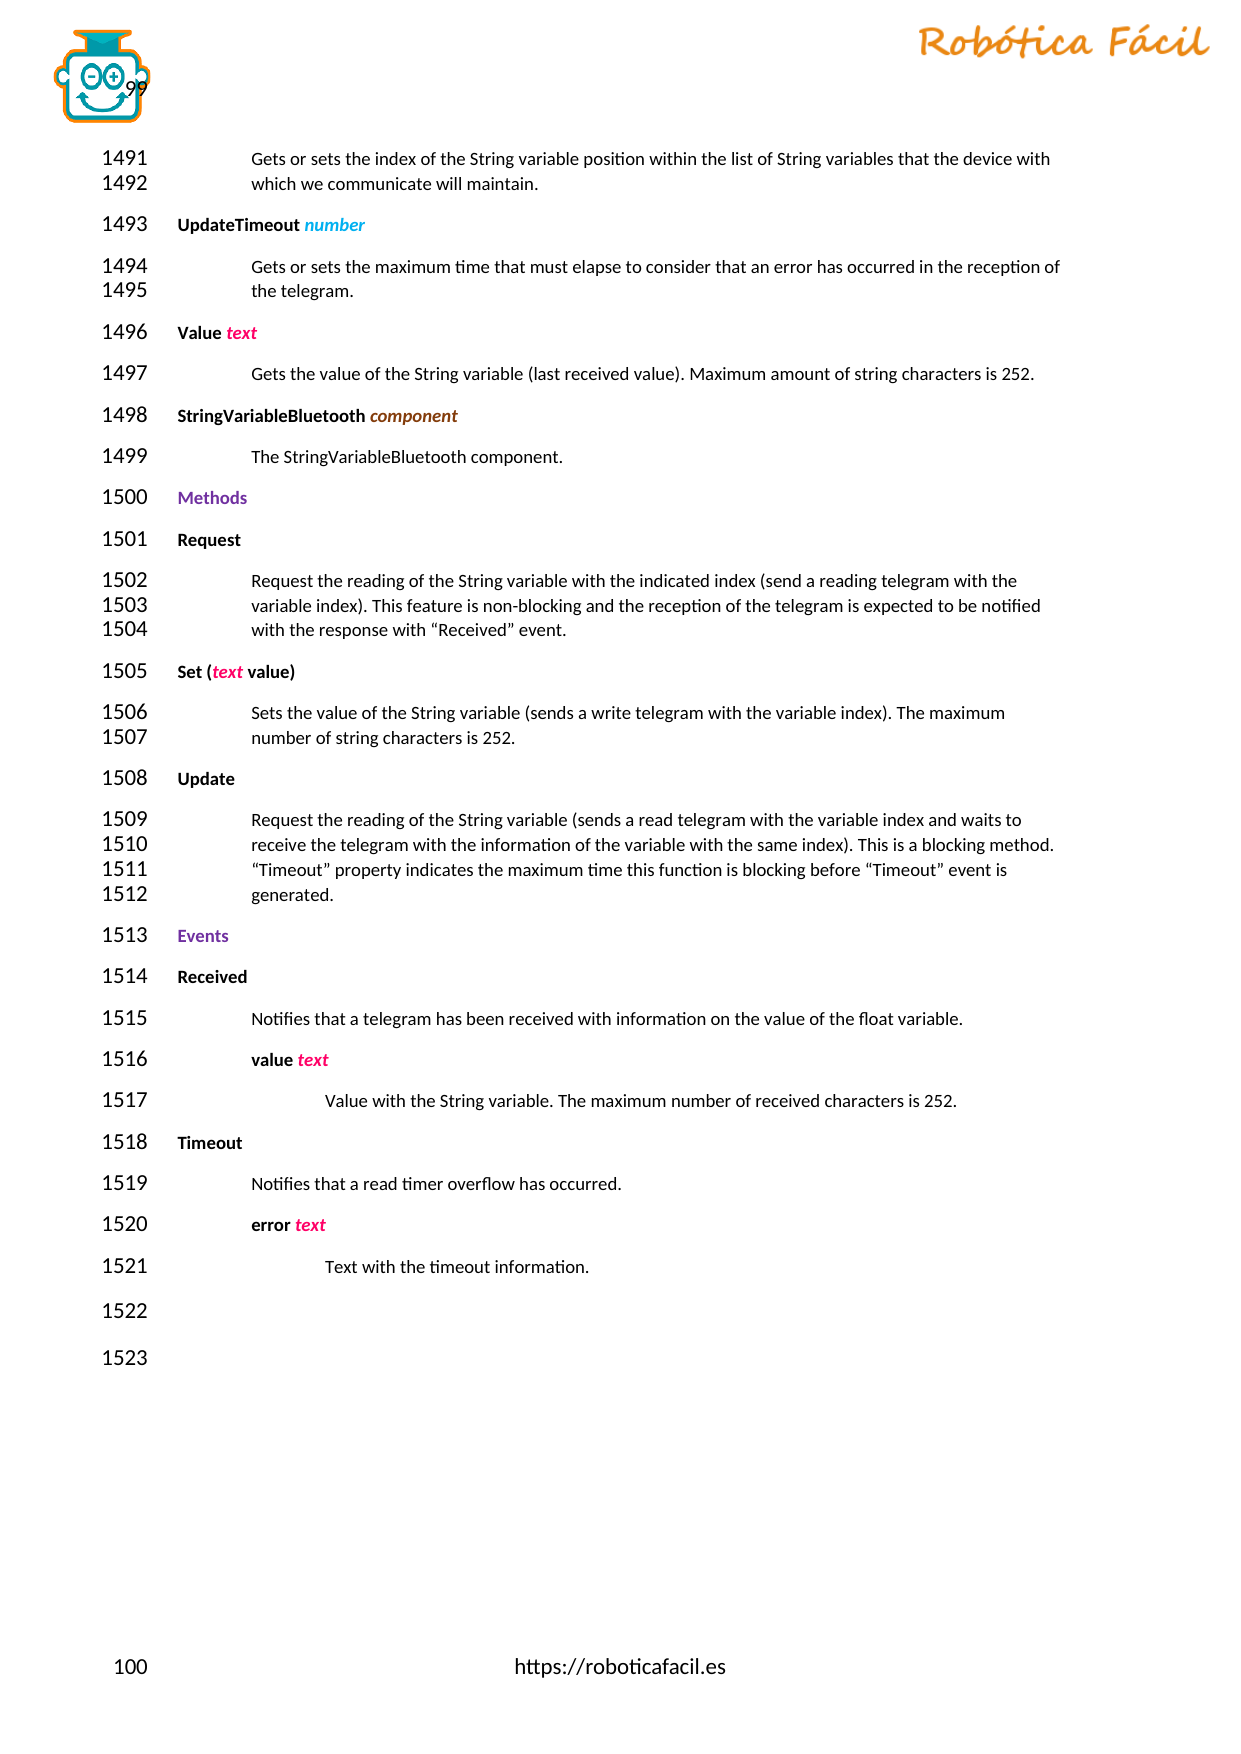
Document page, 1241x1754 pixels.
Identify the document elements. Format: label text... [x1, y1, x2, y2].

text Set (text value) [177, 660, 1063, 683]
text Update [177, 767, 1063, 790]
text Request [177, 528, 1063, 551]
text Timeout [177, 1131, 1063, 1154]
text Gets or sets the index of the String variable position within the list of String variables that the device with which we communicate will maintain. [251, 148, 1063, 195]
text value text [177, 1048, 1063, 1071]
text Text with the timeout information. [177, 1255, 1063, 1278]
text Notifies that a read timer overflow has occurred. [251, 1172, 1063, 1195]
text Gets or sets the maximum time that must elapse to consider that an error has occurred in the reception of the telegram. [251, 255, 1063, 303]
text StringVariableBluetooth component [177, 404, 1063, 427]
text error text [177, 1213, 1063, 1236]
text Value with the String variable. The maximum number of received characters is 252. [325, 1089, 1063, 1112]
picture [53, 27, 151, 125]
text Sets the value of the String variable (sends a write telegram with the variable index). The maximum number of string characters is 252. [251, 701, 1063, 749]
text Notifies that a telegram has been received with information on the value of the float variable. [251, 1007, 1063, 1030]
text Methods [177, 486, 1063, 509]
picture [917, 22, 1215, 64]
text Request the reading of the String variable (sends a read telegram with the variable index and waits to receive the telegram with the information of the variable with the same index). This is a blocking method. “Timeout” property indicates the maximum time this function is blocking before “Timeout” event is generated. [251, 809, 1063, 906]
text Value text [177, 321, 1063, 344]
text UpdateTimeout number [177, 214, 1063, 237]
text The StringVariableBluetooth component. [177, 445, 1063, 468]
text Request the reading of the String variable with the indicated index (send a reading telegram with the variable index). This feature is non-blocking and the reception of the telegram is expected to be notified with the response with “Received” event. [251, 569, 1063, 641]
text Gets the value of the String variable (last received value). Maximum amount of string characters is 252. [251, 362, 1063, 385]
text Received [177, 965, 1063, 988]
text Events [177, 924, 1063, 947]
